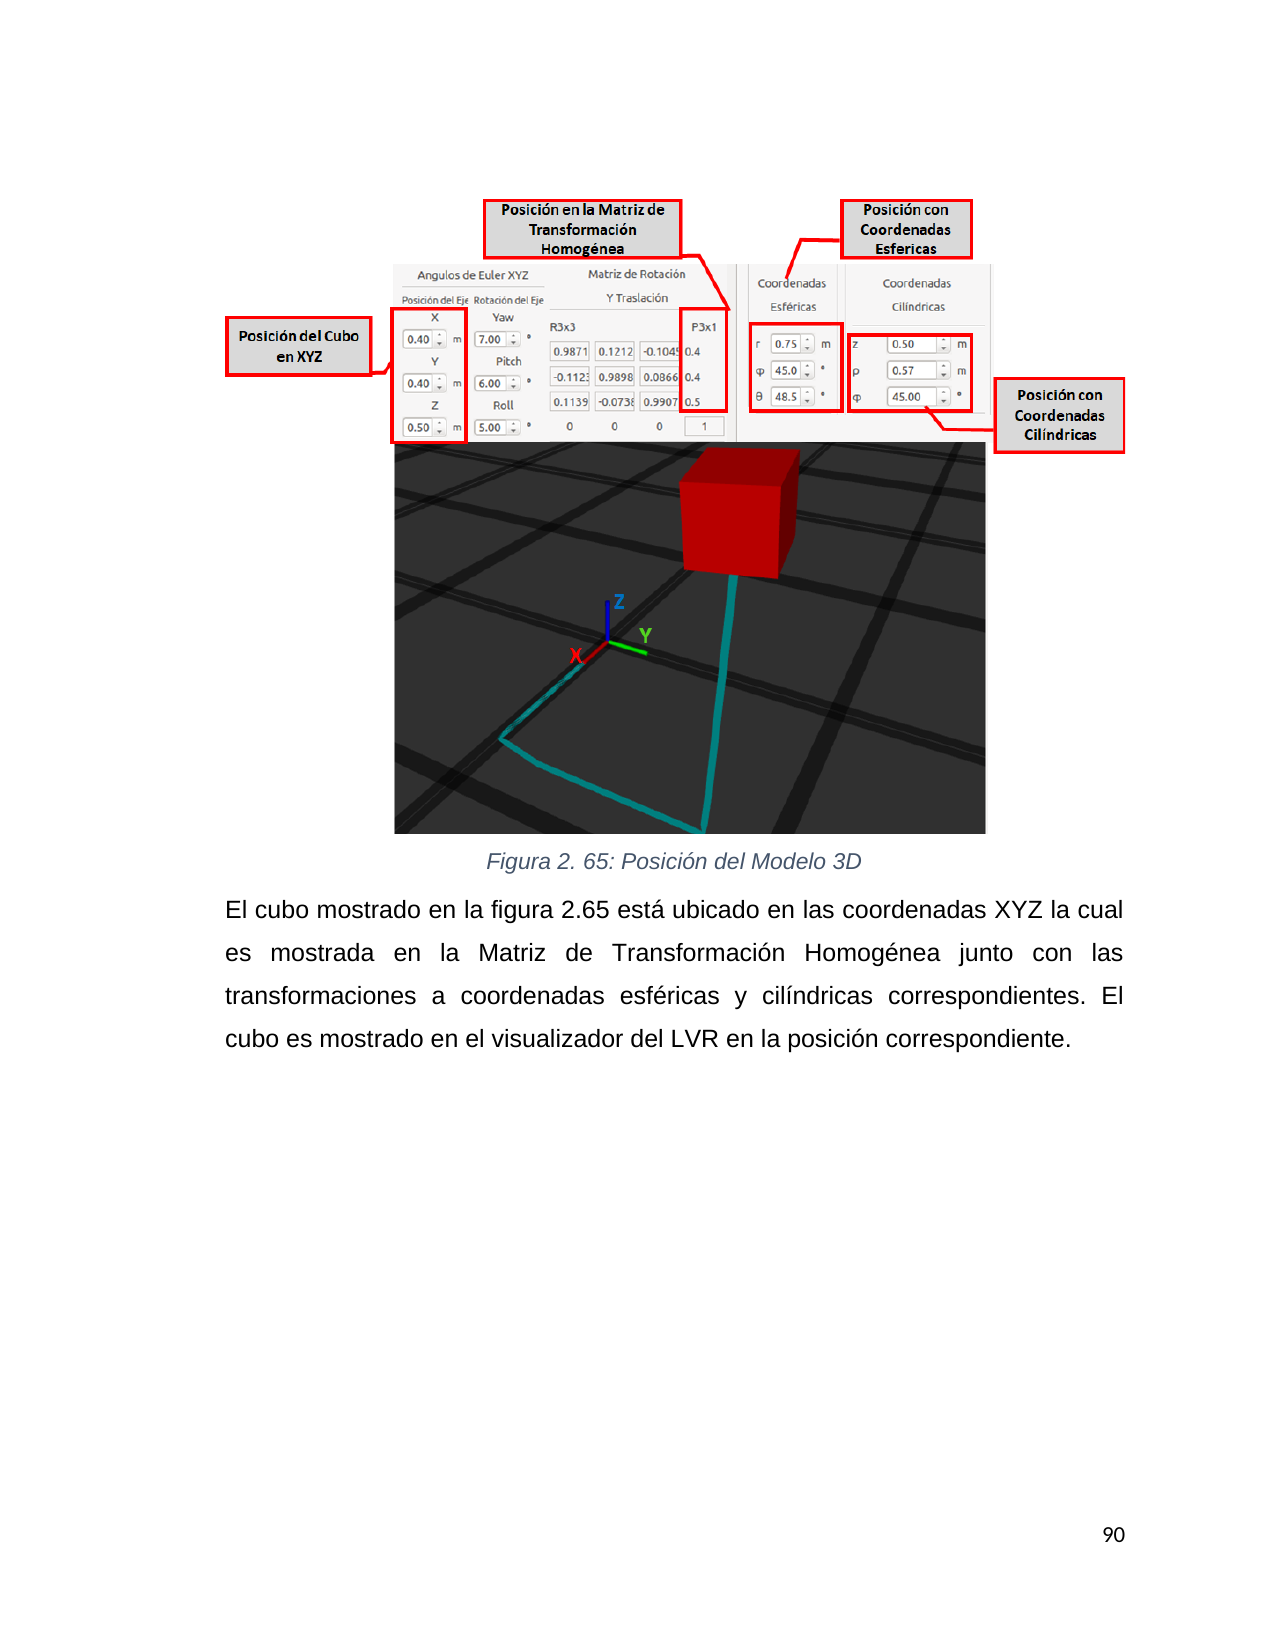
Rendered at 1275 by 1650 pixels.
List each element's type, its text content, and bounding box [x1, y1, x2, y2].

text El cubo mostrado en la figura 2.65 está ubicado en las coordenadas XYZ la cual es mostrada en la Matriz de Transformación Homogénea junto con las transformaciones a coordenadas esféricas y cilíndricas correspondientes. El cubo es mostrado en el visualizador del LVR en la posición correspondiente. [225, 895, 1125, 1053]
text Figura 2. 65: Posición del Modelo 3D [225, 848, 1125, 874]
picture [225, 193, 1125, 834]
